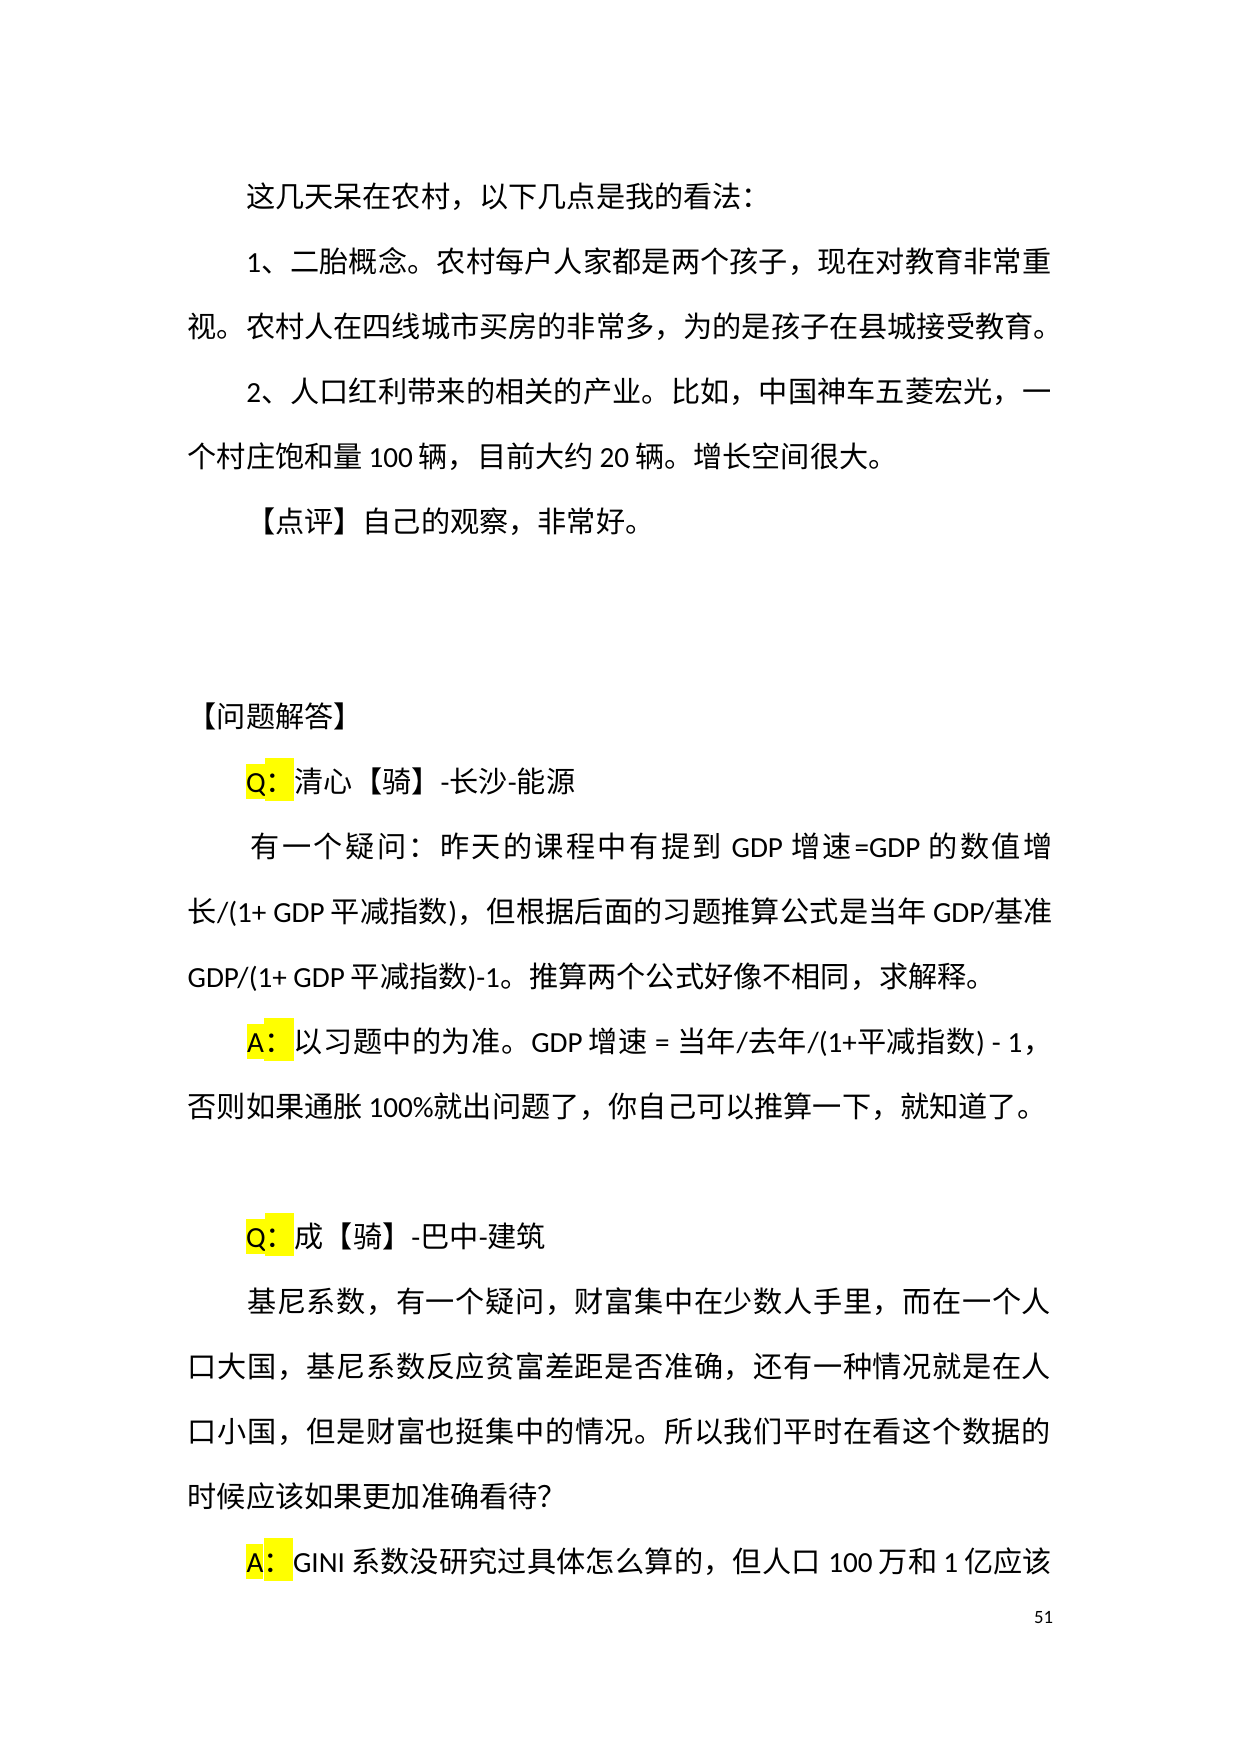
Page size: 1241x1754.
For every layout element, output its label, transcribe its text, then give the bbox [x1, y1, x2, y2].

text 【点评】自己的观察，非常好。 [187, 487, 1053, 552]
text 有一个疑问：昨天的课程中有提到GDP增速=GDP的数值增长/(1+ GDP平减指数)，但根据后面的习题推算公式是当年GDP/基准GDP/(1+ GDP平减指数)-1。推算两个公式好像不相同，求解释。 [187, 812, 1053, 1007]
text A：以习题中的为准。GDP增速 = 当年/去年/(1+平减指数) - 1，否则如果通胀100%就出问题了，你自己可以推算一下，就知道了。 [187, 1007, 1053, 1137]
text 【问题解答】 [187, 682, 1053, 747]
text 1、二胎概念。农村每户人家都是两个孩子，现在对教育非常重视。农村人在四线城市买房的非常多，为的是孩子在县城接受教育。 [187, 227, 1053, 357]
text Q：成【骑】-巴中-建筑 [187, 1202, 1053, 1267]
text Q：清心【骑】-长沙-能源 [187, 747, 1053, 812]
text 基尼系数，有一个疑问，财富集中在少数人手里，而在一个人口大国，基尼系数反应贫富差距是否准确，还有一种情况就是在人口小国，但是财富也挺集中的情况。所以我们平时在看这个数据的时候应该如果更加准确看待？ [187, 1267, 1053, 1527]
text 这几天呆在农村，以下几点是我的看法： [187, 162, 1053, 227]
text 2、人口红利带来的相关的产业。比如，中国神车五菱宏光，一个村庄饱和量100辆，目前大约20辆。增长空间很大。 [187, 357, 1053, 487]
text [187, 1527, 1053, 1592]
